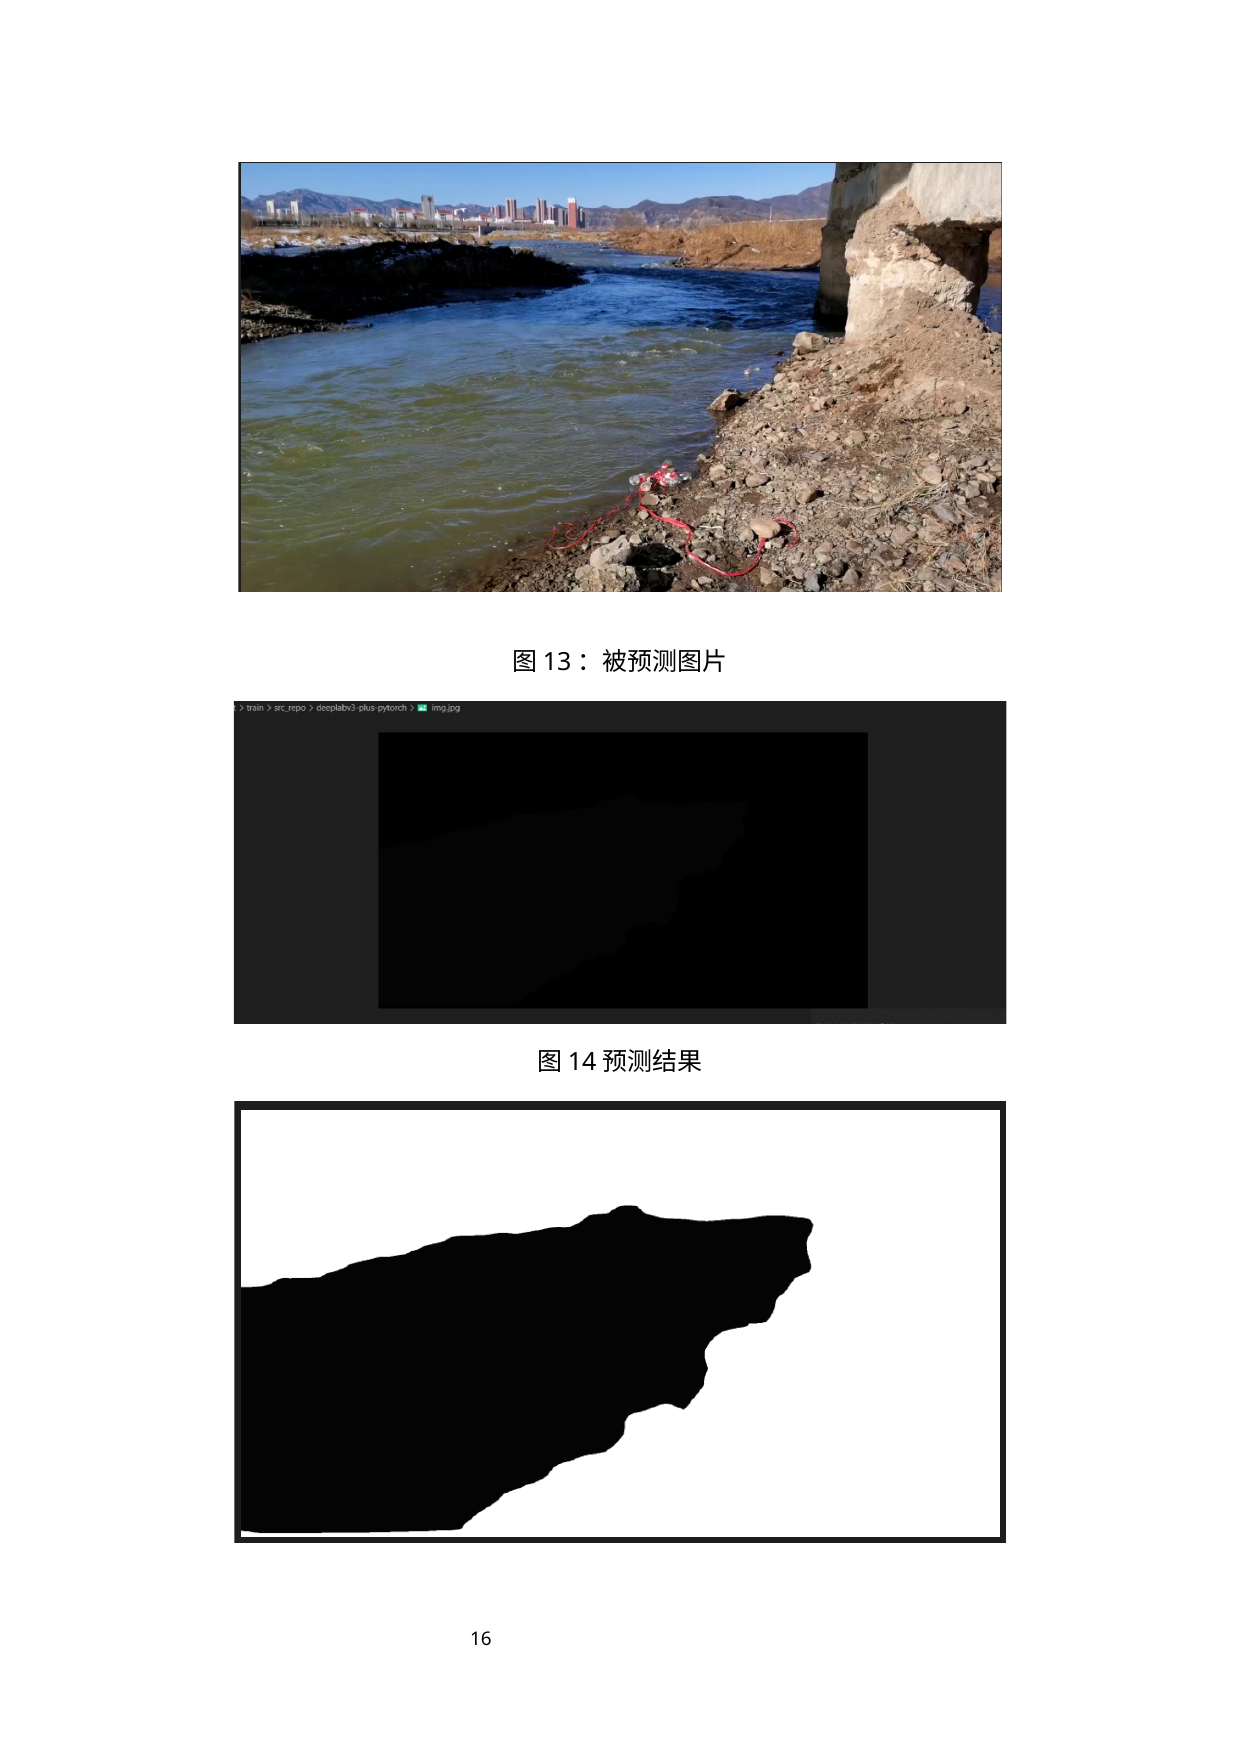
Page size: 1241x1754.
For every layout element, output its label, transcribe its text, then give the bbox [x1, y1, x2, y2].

picture [238, 162, 1002, 592]
picture [233, 701, 1007, 1024]
picture [234, 1101, 1006, 1543]
text 图13 ：被预测图片 [187, 627, 1053, 692]
text 图14 预测结果 [187, 1027, 1053, 1092]
